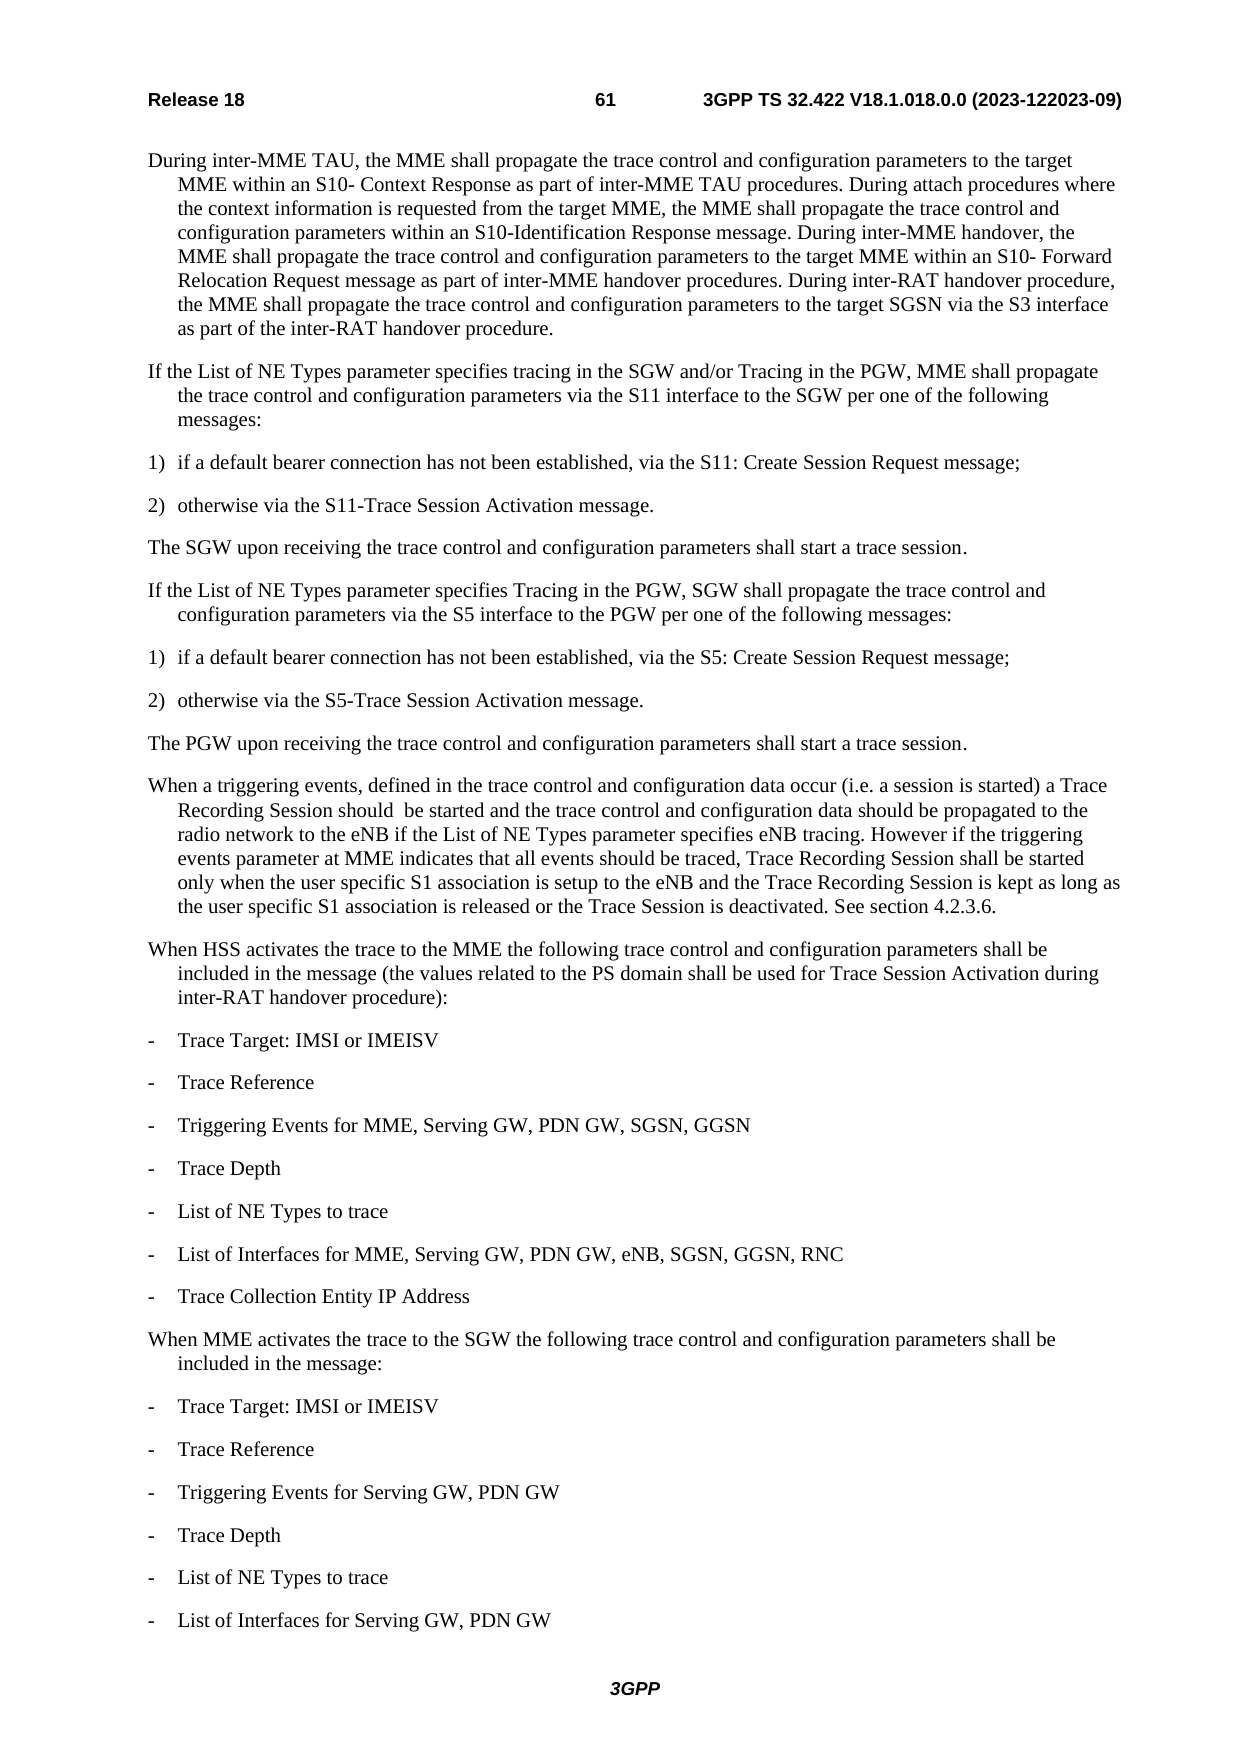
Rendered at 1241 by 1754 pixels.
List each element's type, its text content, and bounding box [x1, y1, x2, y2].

text - Trace Depth [148, 1156, 1122, 1180]
text - Trace Depth [148, 1522, 1122, 1547]
text 1) if a default bearer connection has not been established, via the S5: Create Session Request message; [148, 645, 1122, 669]
text When HSS activates the trace to the MME the following trace control and configuration parameters shall be included in the message (the values related to the PS domain shall be used for Trace Session Activation during inter-RAT handover procedure): [148, 937, 1122, 1009]
text 2) otherwise via the S5-Trace Session Activation message. [148, 688, 1122, 712]
text - Trace Collection Entity IP Address [148, 1284, 1122, 1308]
text - Trace Reference [148, 1070, 1122, 1094]
text - Triggering Events for Serving GW, PDN GW [148, 1480, 1122, 1504]
text - List of Interfaces for Serving GW, PDN GW [148, 1608, 1122, 1632]
text - Triggering Events for MME, Serving GW, PDN GW, SGSN, GGSN [148, 1113, 1122, 1137]
text - List of NE Types to trace [148, 1199, 1122, 1223]
text The PGW upon receiving the trace control and configuration parameters shall start a trace session. [148, 731, 1122, 755]
text When MME activates the trace to the SGW the following trace control and configuration parameters shall be included in the message: [148, 1327, 1122, 1375]
text - Trace Target: IMSI or IMEISV [148, 1394, 1122, 1418]
text - List of NE Types to trace [148, 1565, 1122, 1589]
text - Trace Target: IMSI or IMEISV [148, 1027, 1122, 1052]
text The SGW upon receiving the trace control and configuration parameters shall start a trace session. [148, 535, 1122, 559]
text 1) if a default bearer connection has not been established, via the S11: Create Session Request message; [148, 450, 1122, 474]
text During inter-MME TAU, the MME shall propagate the trace control and configuration parameters to the target MME within an S10- Context Response as part of inter-MME TAU procedures. During attach procedures where the context information is requested from the target MME, the MME shall propagate the trace control and configuration parameters within an S10-Identification Response message. During inter-MME handover, the MME shall propagate the trace control and configuration parameters to the target MME within an S10- Forward Relocation Request message as part of inter-MME handover procedures. During inter-RAT handover procedure, the MME shall propagate the trace control and configuration parameters to the target SGSN via the S3 interface as part of the inter-RAT handover procedure. [148, 147, 1122, 340]
text If the List of NE Types parameter specifies tracing in the SGW and/or Tracing in the PGW, MME shall propagate the trace control and configuration parameters via the S11 interface to the SGW per one of the following messages: [148, 359, 1122, 431]
text When a triggering events, defined in the trace control and configuration data occur (i.e. a session is started) a Trace Recording Session should be started and the trace control and configuration data should be propagated to the radio network to the eNB if the List of NE Types parameter specifies eNB tracing. However if the triggering events parameter at MME indicates that all events should be traced, Trace Recording Session shall be started only when the user specific S1 association is setup to the eNB and the Trace Recording Session is kept as long as the user specific S1 association is released or the Trace Session is deactivated. See section 4.2.3.6. [148, 773, 1122, 918]
text - List of Interfaces for MME, Serving GW, PDN GW, eNB, SGSN, GGSN, RNC [148, 1242, 1122, 1266]
text If the List of NE Types parameter specifies Tracing in the PGW, SGW shall propagate the trace control and configuration parameters via the S5 interface to the PGW per one of the following messages: [148, 578, 1122, 626]
text - Trace Reference [148, 1437, 1122, 1461]
text 2) otherwise via the S11-Trace Session Activation message. [148, 492, 1122, 517]
